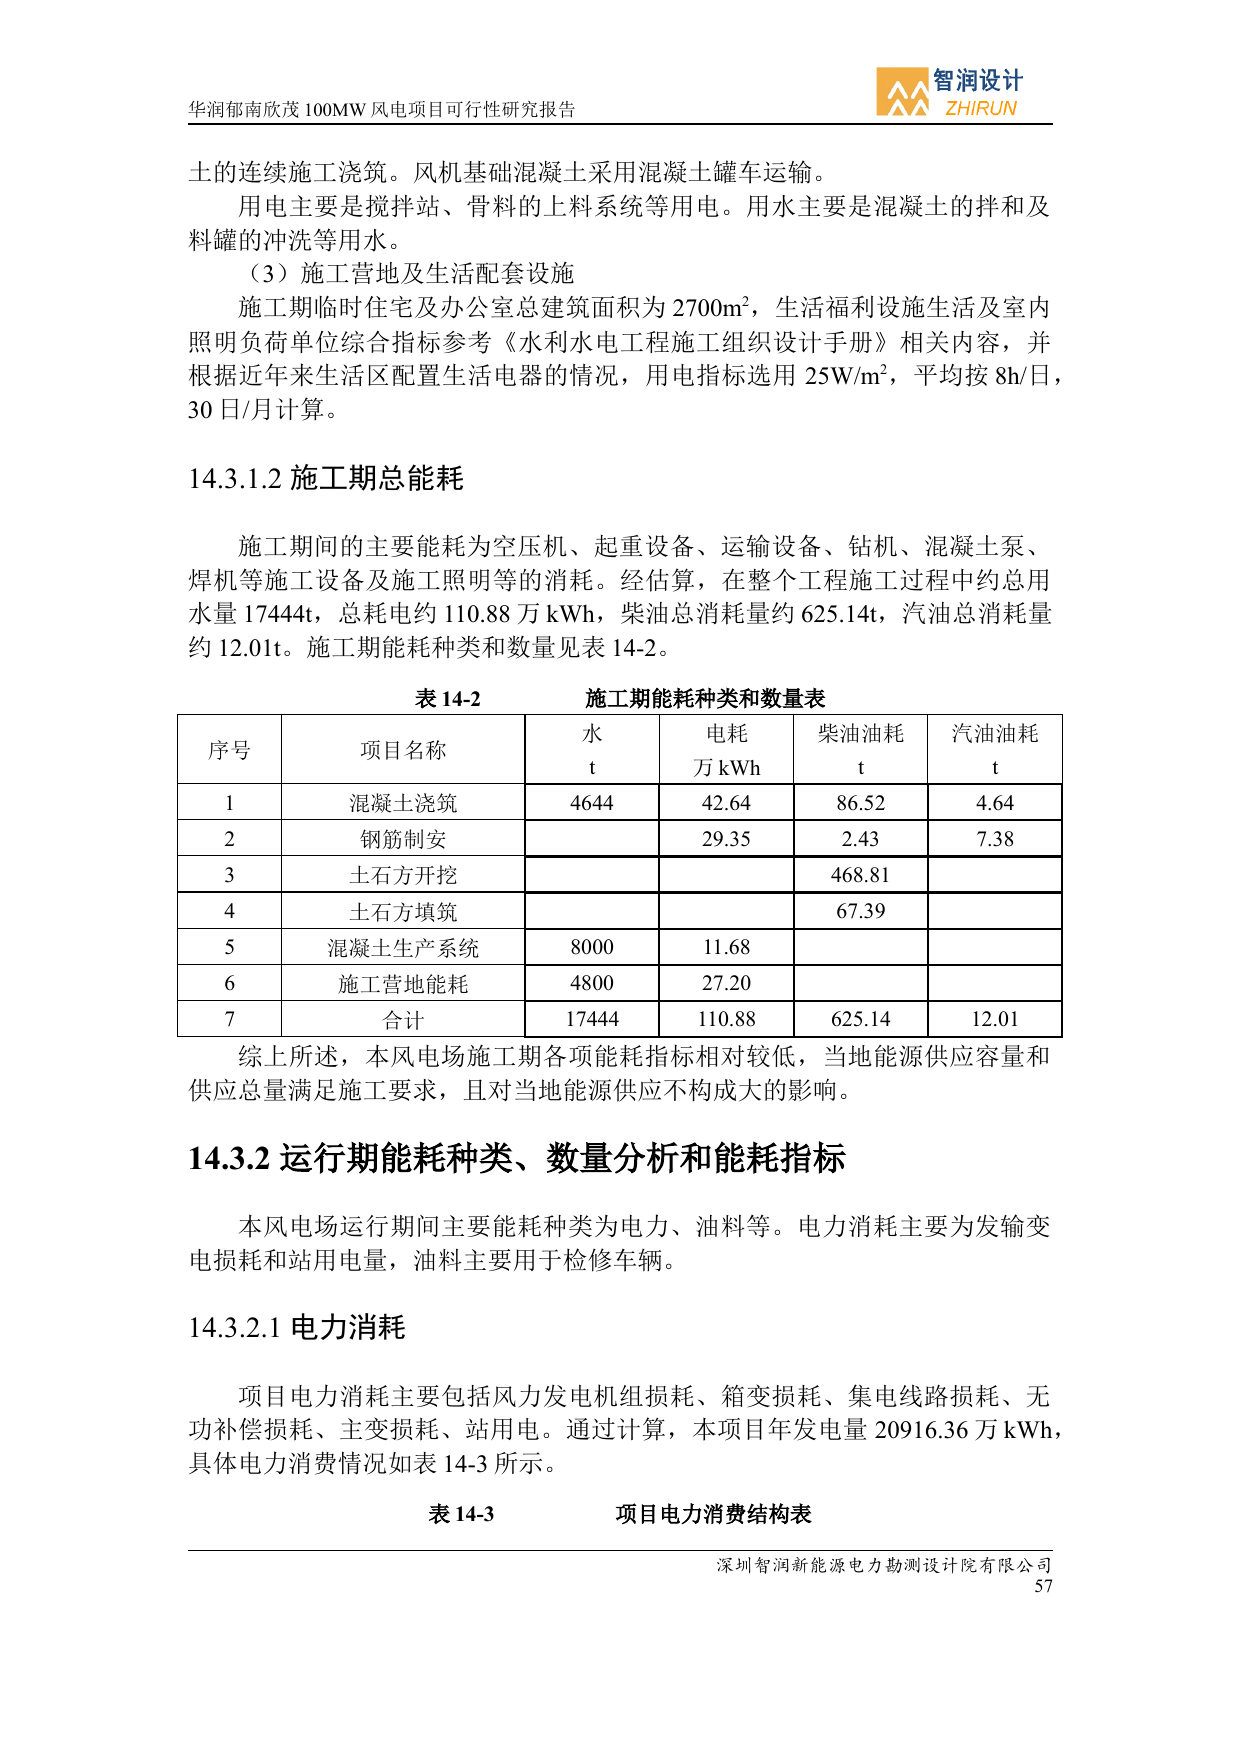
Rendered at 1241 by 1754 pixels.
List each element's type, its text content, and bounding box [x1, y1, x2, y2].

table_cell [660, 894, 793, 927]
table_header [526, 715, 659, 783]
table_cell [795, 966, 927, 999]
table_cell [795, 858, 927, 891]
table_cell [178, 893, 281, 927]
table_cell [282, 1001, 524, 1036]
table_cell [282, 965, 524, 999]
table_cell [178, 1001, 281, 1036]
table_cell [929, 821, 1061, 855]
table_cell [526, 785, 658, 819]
text 施工期间的主要能耗为空压机、起重设备、运输设备、钻机、混凝土泵、焊机等施工设备及施工照明等的消耗。经估算，在整个工程施工过程中约总用水量17444t，总耗电约110.88万kWh，柴油总消耗量约625.14t，汽油总消耗量约12.01t。施工期能耗种类和数量见表14-2。 [187, 528, 1053, 663]
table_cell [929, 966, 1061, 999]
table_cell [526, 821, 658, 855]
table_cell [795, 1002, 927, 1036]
text 项目电力消耗主要包括风力发电机组损耗、箱变损耗、集电线路损耗、无功补偿损耗、主变损耗、站用电。通过计算，本项目年发电量20916.36万kWh，具体电力消费情况如表14-3所示。 [187, 1377, 1053, 1479]
text 14.3.2 运行期能耗种类、数量分析和能耗指标 [187, 1123, 1053, 1191]
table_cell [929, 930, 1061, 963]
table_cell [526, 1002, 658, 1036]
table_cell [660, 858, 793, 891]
text 施工期临时住宅及办公室总建筑面积为2700m2，生活福利设施生活及室内照明负荷单位综合指标参考《水利水电工程施工组织设计手册》相关内容，并根据近年来生活区配置生活电器的情况，用电指标选用25W/m2，平均按8h/日，30日/月计算。 [187, 290, 1053, 426]
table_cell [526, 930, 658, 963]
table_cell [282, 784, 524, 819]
text 用电主要是搅拌站、骨料的上料系统等用电。用水主要是混凝土的拌和及料罐的冲洗等用水。 [187, 188, 1053, 256]
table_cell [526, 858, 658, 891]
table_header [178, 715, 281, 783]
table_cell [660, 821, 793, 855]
text 表14-3 项目电力消费结构表 [187, 1496, 1053, 1530]
text 14.3.2.1 电力消耗 [187, 1292, 1053, 1360]
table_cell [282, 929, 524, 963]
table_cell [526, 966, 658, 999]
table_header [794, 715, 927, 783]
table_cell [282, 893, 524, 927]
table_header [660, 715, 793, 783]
text （3）施工营地及生活配套设施 [187, 256, 1053, 290]
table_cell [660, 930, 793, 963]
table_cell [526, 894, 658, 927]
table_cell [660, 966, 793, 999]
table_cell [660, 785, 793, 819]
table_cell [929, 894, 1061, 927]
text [187, 154, 1053, 188]
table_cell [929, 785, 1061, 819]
text 表14-2 施工期能耗种类和数量表 [187, 680, 1053, 714]
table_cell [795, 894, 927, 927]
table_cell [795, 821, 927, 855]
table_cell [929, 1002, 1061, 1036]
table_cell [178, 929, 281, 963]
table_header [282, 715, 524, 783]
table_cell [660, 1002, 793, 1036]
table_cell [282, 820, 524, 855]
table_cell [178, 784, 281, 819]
text 14.3.1.2 施工期总能耗 [187, 443, 1053, 511]
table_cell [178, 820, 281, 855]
picture [876, 65, 1024, 117]
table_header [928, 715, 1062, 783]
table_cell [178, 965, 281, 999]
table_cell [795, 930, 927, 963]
text 本风电场运行期间主要能耗种类为电力、油料等。电力消耗主要为发输变电损耗和站用电量，油料主要用于检修车辆。 [187, 1207, 1053, 1275]
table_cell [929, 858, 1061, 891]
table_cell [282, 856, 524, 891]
text 综上所述，本风电场施工期各项能耗指标相对较低，当地能源供应容量和供应总量满足施工要求，且对当地能源供应不构成大的影响。 [187, 1038, 1053, 1106]
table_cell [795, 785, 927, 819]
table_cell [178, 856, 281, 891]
